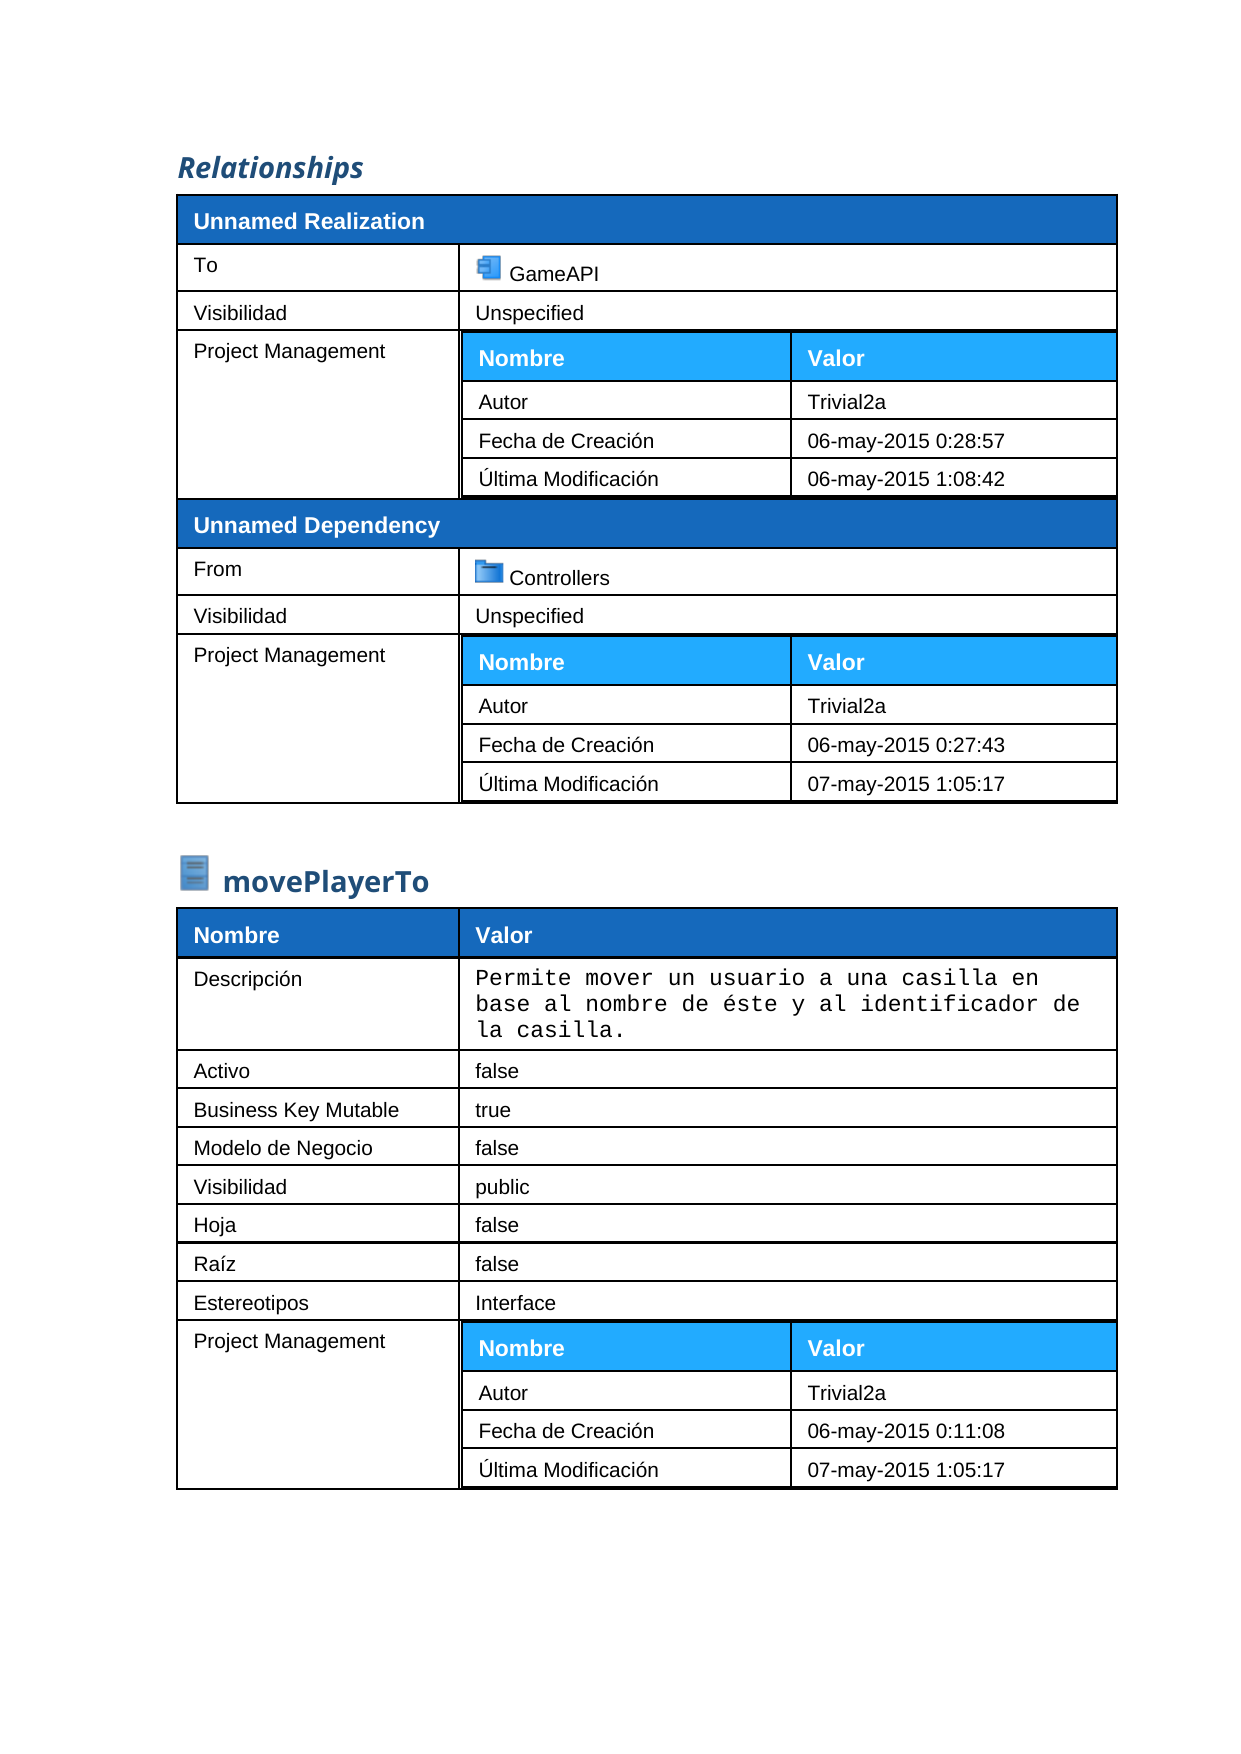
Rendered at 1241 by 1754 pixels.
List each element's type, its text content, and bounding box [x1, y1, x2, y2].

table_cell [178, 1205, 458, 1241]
picture [475, 253, 504, 282]
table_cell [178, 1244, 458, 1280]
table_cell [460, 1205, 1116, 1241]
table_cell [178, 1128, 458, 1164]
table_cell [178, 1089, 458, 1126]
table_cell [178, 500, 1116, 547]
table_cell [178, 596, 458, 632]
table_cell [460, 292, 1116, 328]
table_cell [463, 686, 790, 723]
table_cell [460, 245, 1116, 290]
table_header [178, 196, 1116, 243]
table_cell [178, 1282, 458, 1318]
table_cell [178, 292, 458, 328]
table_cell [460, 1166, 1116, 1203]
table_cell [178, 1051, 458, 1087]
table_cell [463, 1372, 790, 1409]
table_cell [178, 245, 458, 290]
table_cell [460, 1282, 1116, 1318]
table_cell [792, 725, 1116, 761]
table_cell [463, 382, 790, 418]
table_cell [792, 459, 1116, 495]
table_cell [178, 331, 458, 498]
subtitle Relationships [177, 148, 1063, 187]
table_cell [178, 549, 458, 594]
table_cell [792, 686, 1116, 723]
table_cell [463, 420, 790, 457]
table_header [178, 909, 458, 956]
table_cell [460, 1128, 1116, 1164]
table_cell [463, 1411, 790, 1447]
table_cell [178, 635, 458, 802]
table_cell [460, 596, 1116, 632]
subtitle movePlayerTo [177, 855, 1063, 901]
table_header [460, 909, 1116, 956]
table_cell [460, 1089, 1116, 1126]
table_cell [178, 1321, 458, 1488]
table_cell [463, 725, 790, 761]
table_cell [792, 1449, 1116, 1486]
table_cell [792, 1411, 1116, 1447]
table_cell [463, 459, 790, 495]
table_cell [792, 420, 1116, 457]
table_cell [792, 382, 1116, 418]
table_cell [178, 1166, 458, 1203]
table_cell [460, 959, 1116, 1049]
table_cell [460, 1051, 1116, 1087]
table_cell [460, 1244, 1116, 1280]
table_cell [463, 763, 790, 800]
picture [475, 557, 504, 586]
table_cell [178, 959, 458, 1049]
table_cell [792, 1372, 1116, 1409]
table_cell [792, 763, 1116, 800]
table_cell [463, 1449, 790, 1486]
picture [177, 854, 215, 893]
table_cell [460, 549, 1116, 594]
